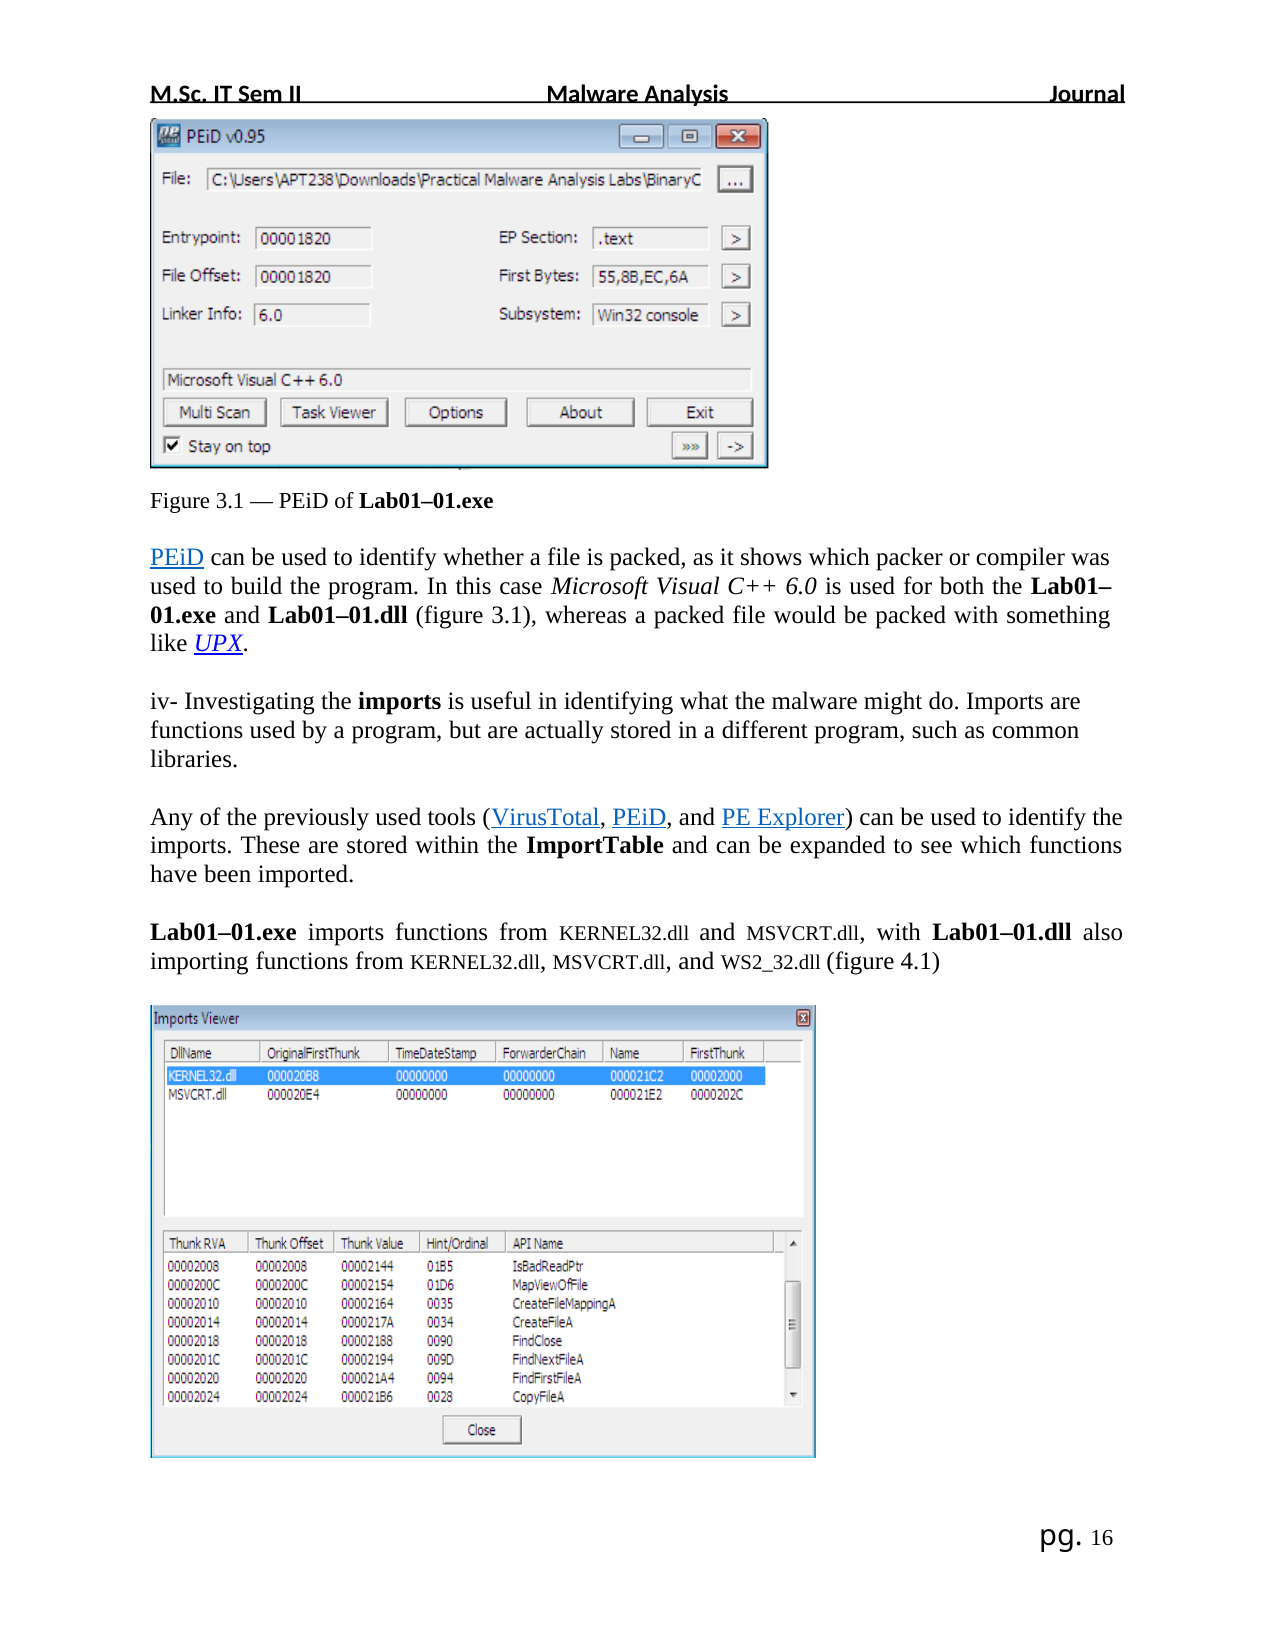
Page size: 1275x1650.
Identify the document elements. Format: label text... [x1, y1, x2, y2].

list Investigating the imports is useful in identifying what the malware might do. Imports are functions used by a program, but are actually stored in a different program, such as common libraries. [150, 686, 1081, 773]
text Figure 3.1 — PEiD of Lab01–01.exe [150, 487, 1237, 513]
text Any of the previously used tools (VirusTotal, PEiD, and PE Explorer) can be used to identify the imports. These are stored within the ImportTable and can be expanded to see which functions have been imported. [150, 802, 1123, 888]
text Lab01–01.exe imports functions from KERNEL32.dll and MSVCRT.dll, with Lab01–01.dll also importing functions from KERNEL32.dll, MSVCRT.dll, and WS2_32.dll (figure 4.1) [150, 917, 1123, 975]
picture [150, 118, 769, 470]
picture [150, 1005, 820, 1458]
text PEiD can be used to identify whether a file is packed, as it shows which packer or compiler was used to build the program. In this case Microsoft Visual C++ 6.0 is used for both the Lab01– 01.exe and Lab01–01.dll (figure 3.1), whereas a packed file would be packed with something like UPX. [150, 542, 1111, 657]
